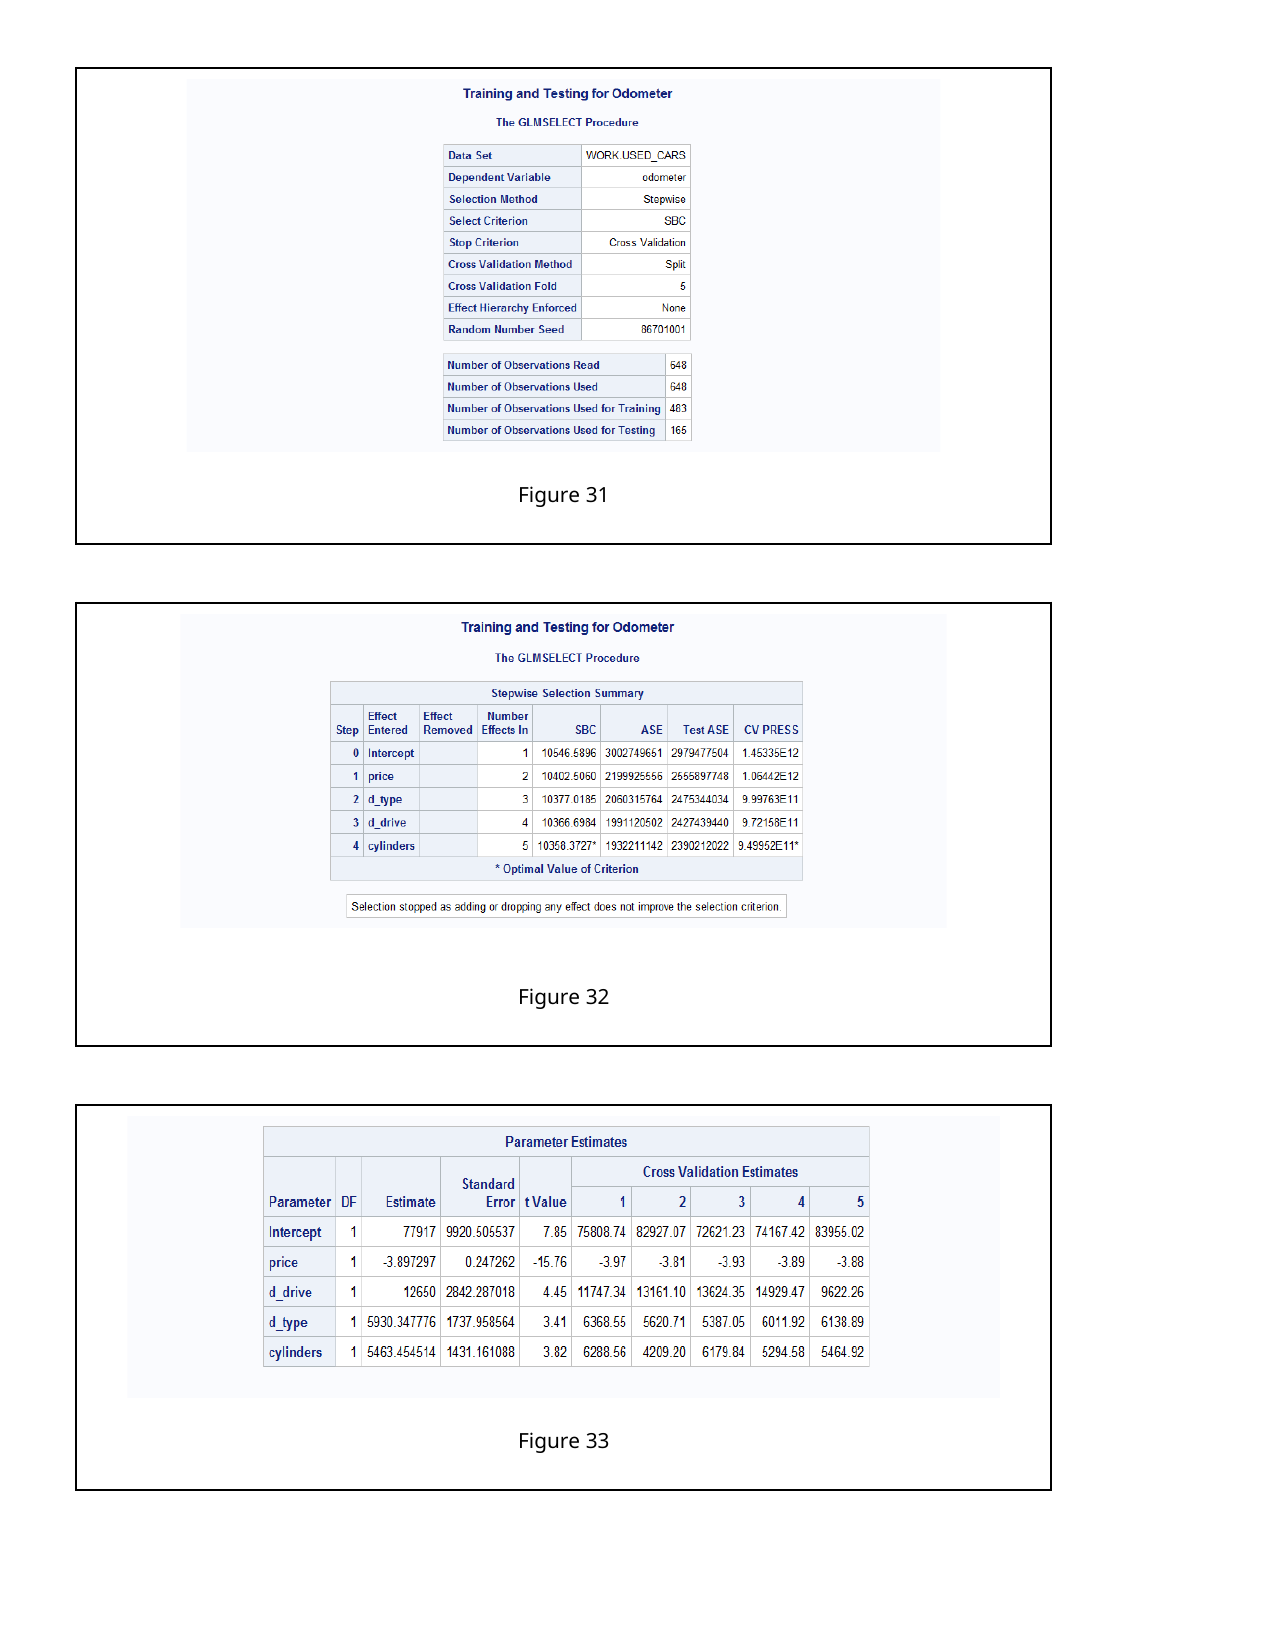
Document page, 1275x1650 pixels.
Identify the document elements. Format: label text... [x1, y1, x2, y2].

picture [186, 79, 941, 452]
table_header Figure 33 [77, 1106, 1050, 1489]
picture [127, 1116, 1000, 1398]
table_header Figure 31 [77, 69, 1050, 543]
picture [180, 614, 947, 928]
table_header Figure 32 [77, 604, 1050, 1045]
